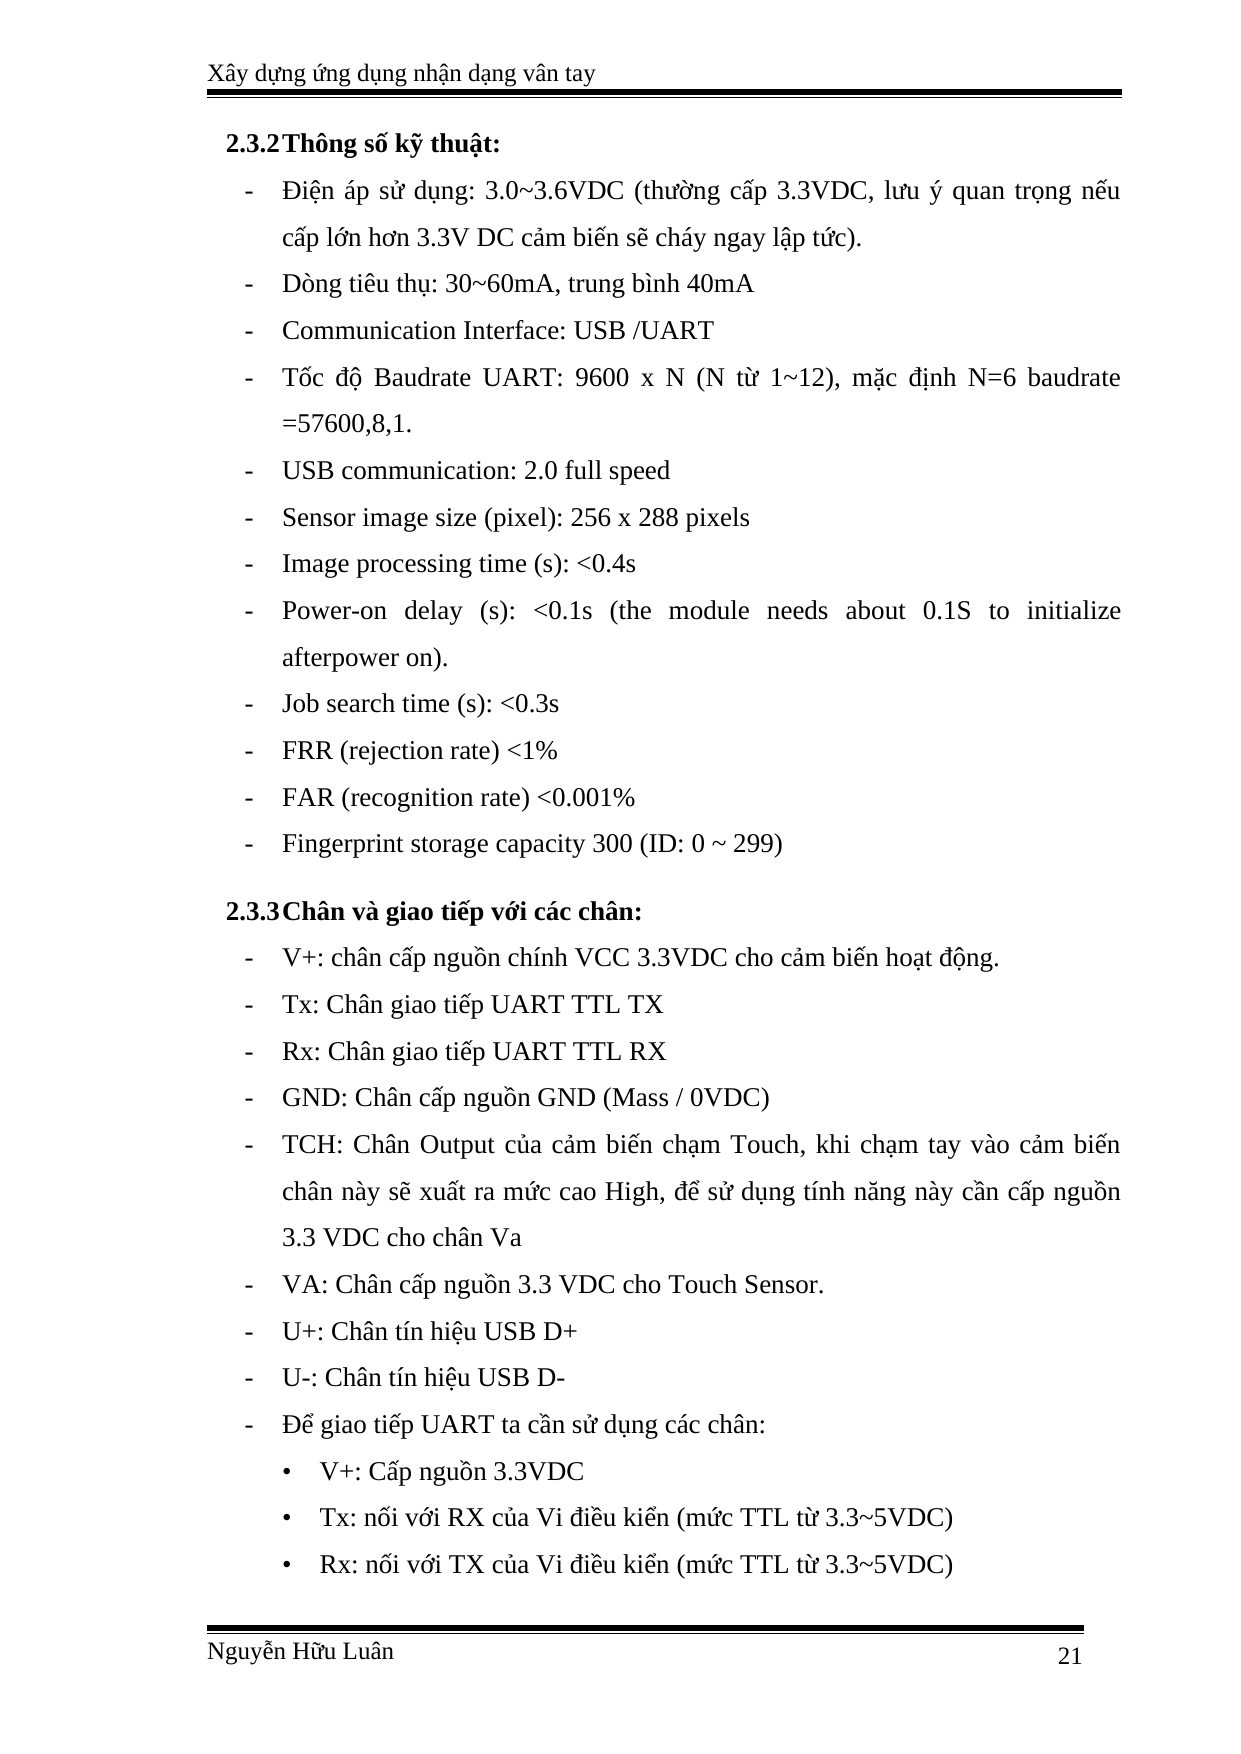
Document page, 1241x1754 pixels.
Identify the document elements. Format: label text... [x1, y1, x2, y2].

list Fingerprint storage capacity 300 (ID: 0 ~ 299) [244, 827, 1122, 858]
list FAR (recognition rate) <0.001% [244, 781, 1122, 812]
list Thông số kỹ thuật: [226, 127, 1122, 158]
list USB communication: 2.0 full speed [244, 454, 1122, 485]
list V+: Cấp nguồn 3.3VDC [282, 1455, 1122, 1486]
list Điện áp sử dụng: 3.0~3.6VDC (thường cấp 3.3VDC, lưu ý quan trọng nếu cấp lớn hơn 3.3V DC cảm biến sẽ cháy ngay lập tức). [244, 174, 1122, 252]
list V+: chân cấp nguồn chính VCC 3.3VDC cho cảm biến hoạt động. [244, 941, 1122, 973]
list FRR (rejection rate) <1% [244, 734, 1122, 765]
list Communication Interface: USB /UART [244, 314, 1122, 345]
list Rx: nối với TX của Vi điều kiển (mức TTL từ 3.3~5VDC) [282, 1548, 1122, 1579]
list Chân và giao tiếp với các chân: [226, 895, 1122, 926]
list Sensor image size (pixel): 256 x 288 pixels [244, 501, 1122, 532]
list U-: Chân tín hiệu USB D- [244, 1361, 1122, 1393]
list Để giao tiếp UART ta cần sử dụng các chân: [244, 1408, 1122, 1439]
list Dòng tiêu thụ: 30~60mA, trung bình 40mA [244, 267, 1122, 298]
list Image processing time (s): <0.4s [244, 547, 1122, 578]
list VA: Chân cấp nguồn 3.3 VDC cho Touch Sensor. [244, 1268, 1122, 1299]
list GND: Chân cấp nguồn GND (Mass / 0VDC) [244, 1081, 1122, 1113]
list Tx: nối với RX của Vi điều kiển (mức TTL từ 3.3~5VDC) [282, 1501, 1122, 1533]
list Tốc độ Baudrate UART: 9600 x N (N từ 1~12), mặc định N=6 baudrate =57600,8,1. [244, 361, 1122, 438]
list Tx: Chân giao tiếp UART TTL TX [244, 988, 1122, 1019]
list Rx: Chân giao tiếp UART TTL RX [244, 1035, 1122, 1066]
list U+: Chân tín hiệu USB D+ [244, 1315, 1122, 1346]
list Power-on delay (s): <0.1s (the module needs about 0.1S to initialize afterpower on). [244, 594, 1122, 672]
list TCH: Chân Output của cảm biến chạm Touch, khi chạm tay vào cảm biến chân này sẽ xuất ra mức cao High, để sử dụng tính năng này cần cấp nguồn 3.3 VDC cho chân Va [244, 1128, 1122, 1253]
list Job search time (s): <0.3s [244, 687, 1122, 718]
